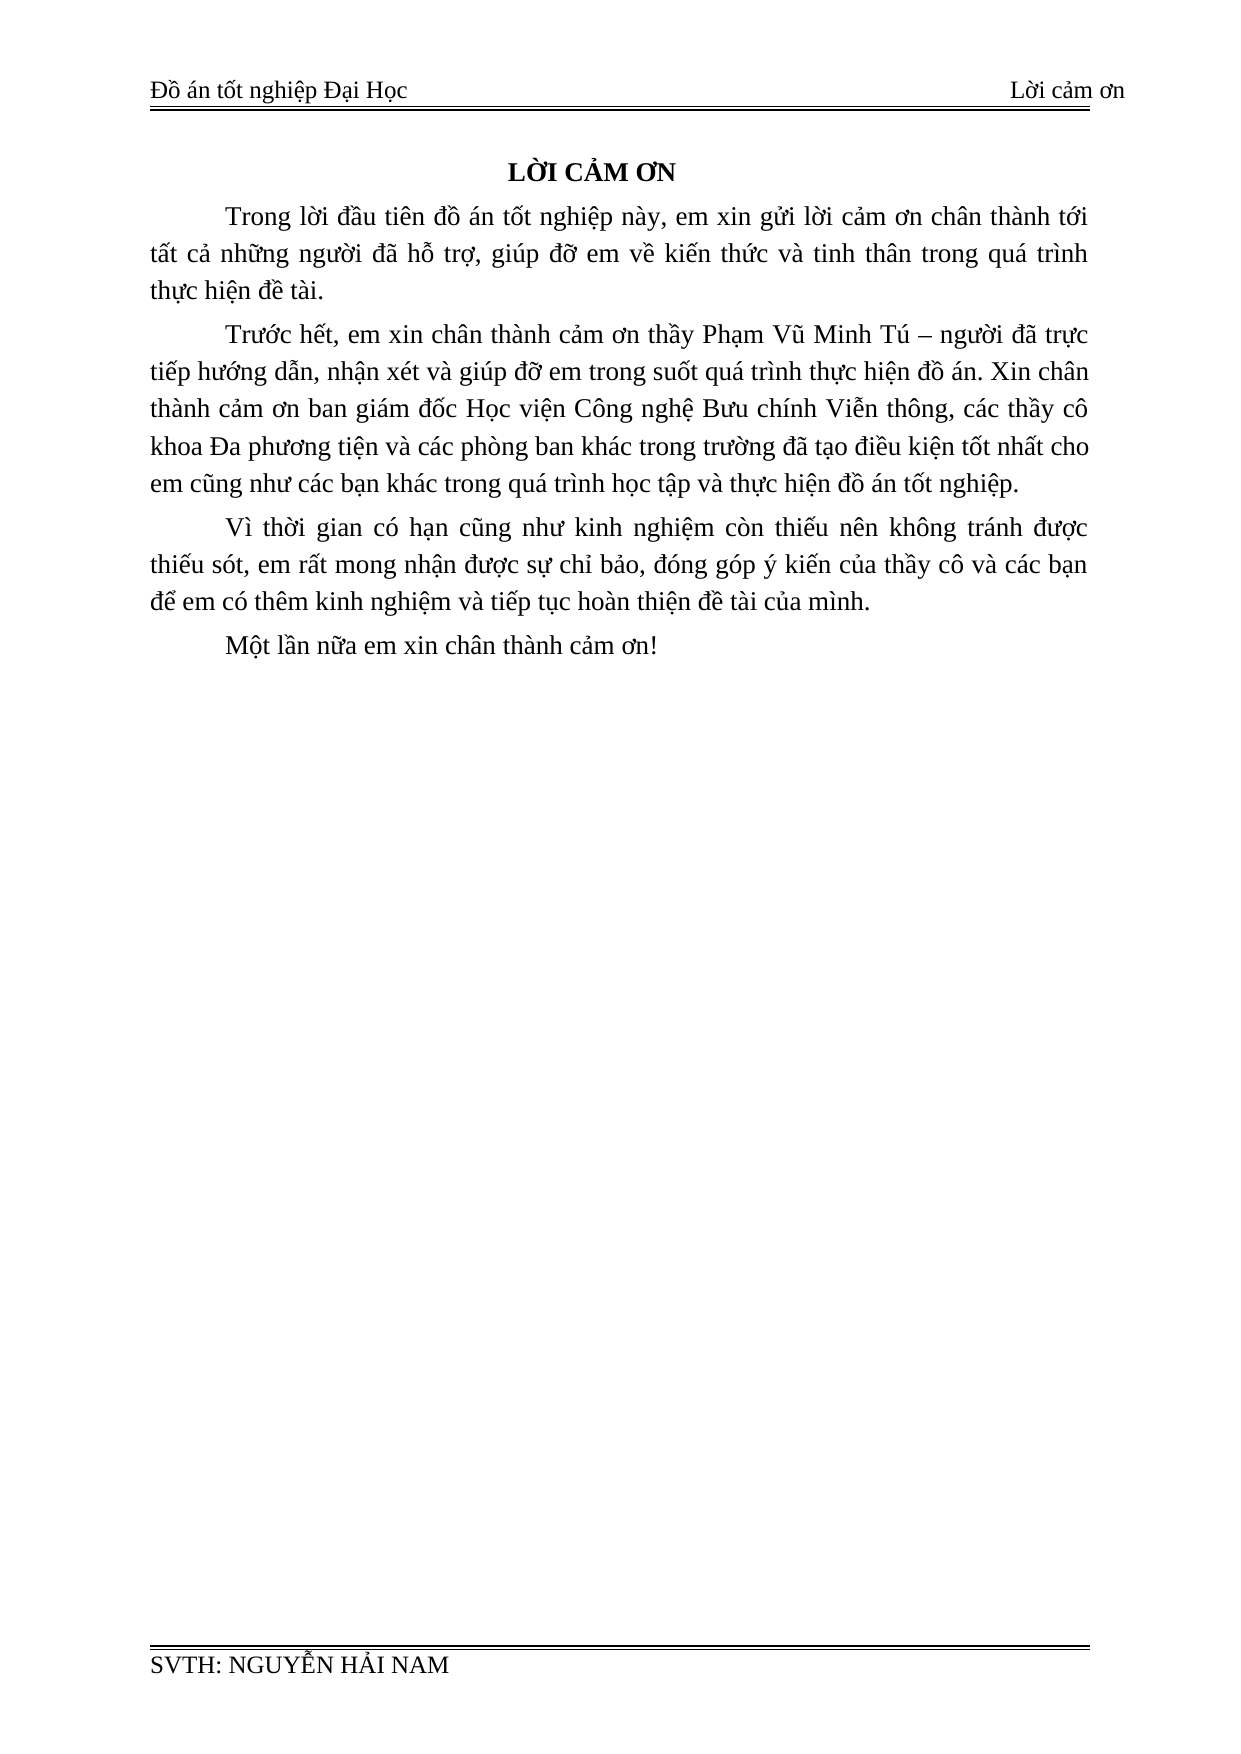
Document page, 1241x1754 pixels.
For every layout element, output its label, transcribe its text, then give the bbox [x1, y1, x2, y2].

text Trước hết, em xin chân thành cảm ơn thầy Phạm Vũ Minh Tú – người đã trực tiếp hướng dẫn, nhận xét và giúp đỡ em trong suốt quá trình thực hiện đồ án. Xin chân thành cảm ơn ban giám đốc Học viện Công nghệ Bưu chính Viễn thông, các thầy cô khoa Đa phương tiện và các phòng ban khác trong trường đã tạo điều kiện tốt nhất cho em cũng như các bạn khác trong quá trình học tập và thực hiện đồ án tốt nghiệp. [150, 318, 1090, 498]
text Một lần nữa em xin chân thành cảm ơn! [150, 629, 1090, 660]
subtitle LỜI CẢM ƠN [150, 156, 1090, 187]
text Trong lời đầu tiên đồ án tốt nghiệp này, em xin gửi lời cảm ơn chân thành tới tất cả những người đã hỗ trợ, giúp đỡ em về kiến thức và tinh thân trong quá trình thực hiện đề tài. [150, 200, 1090, 306]
text Vì thời gian có hạn cũng như kinh nghiệm còn thiếu nên không tránh được thiếu sót, em rất mong nhận được sự chỉ bảo, đóng góp ý kiến của thầy cô và các bạn để em có thêm kinh nghiệm và tiếp tục hoàn thiện đề tài của mình. [150, 511, 1090, 616]
